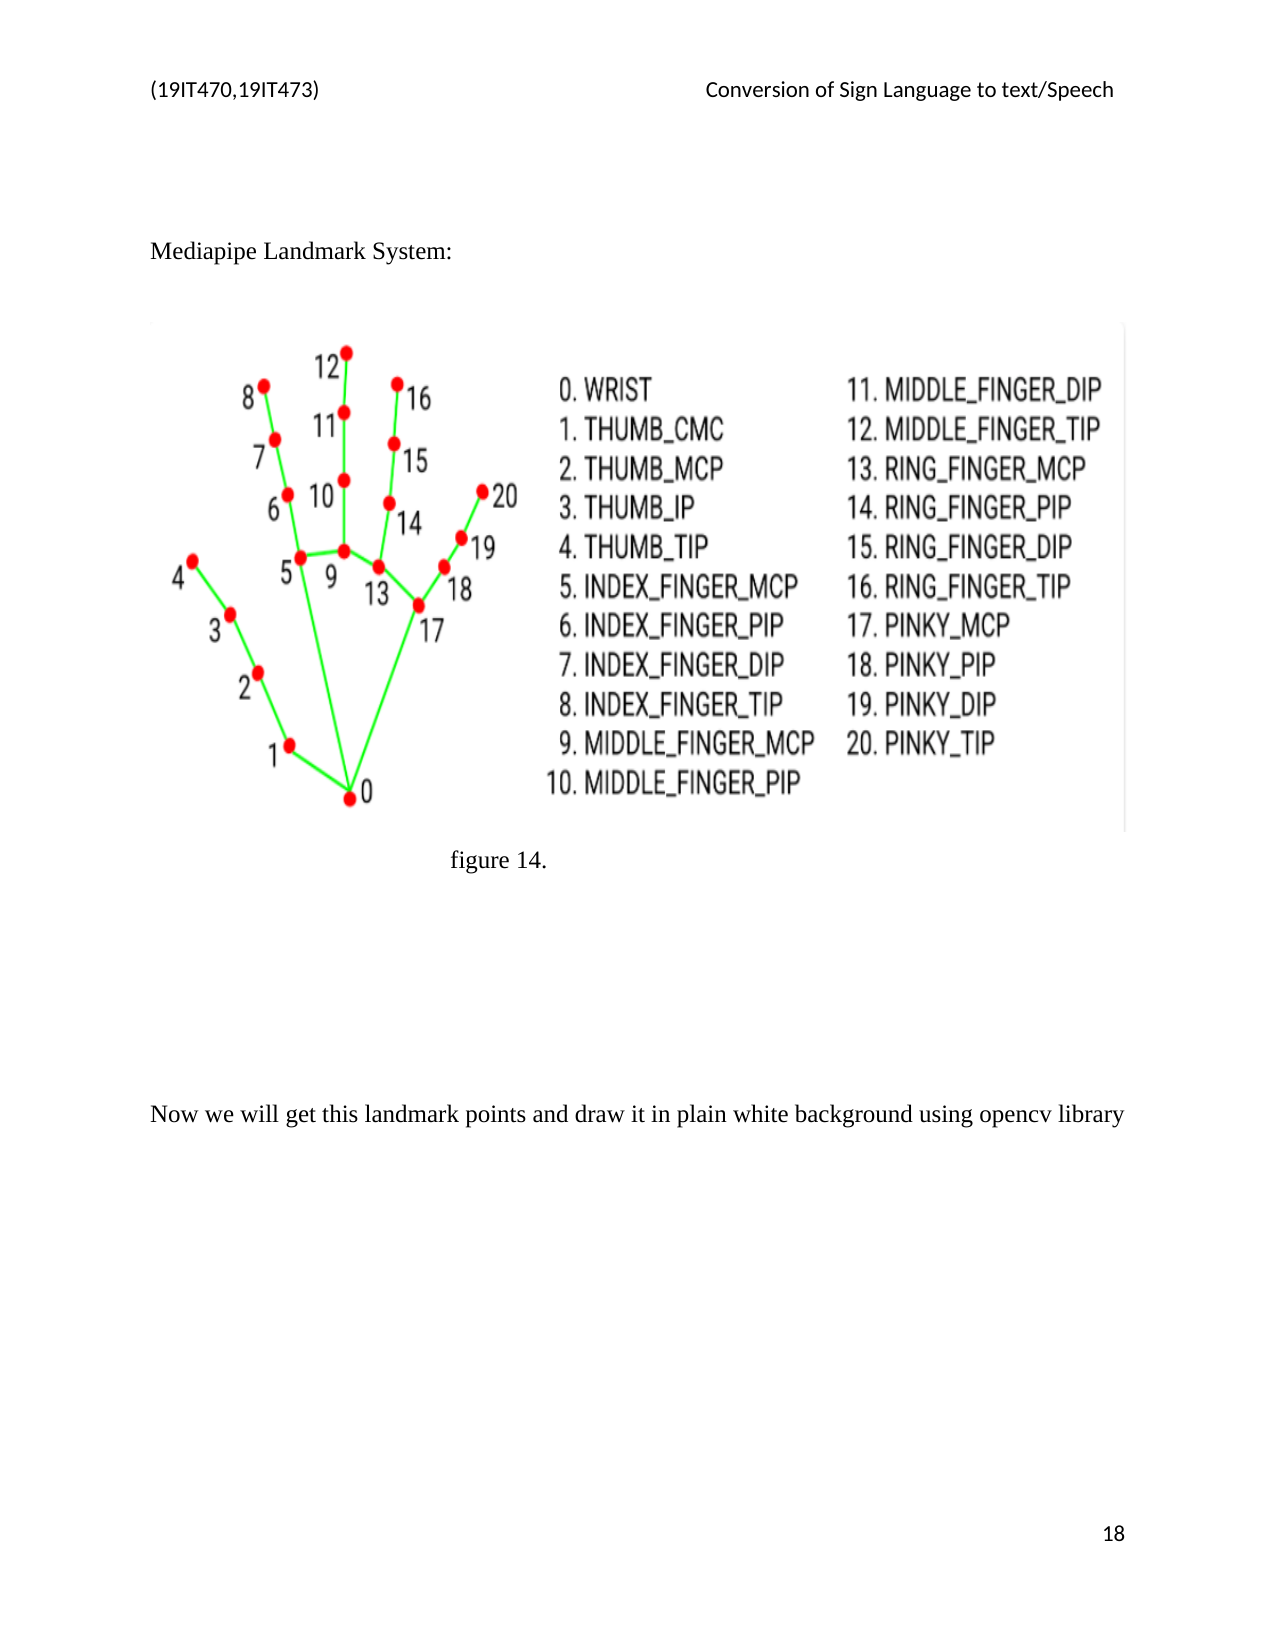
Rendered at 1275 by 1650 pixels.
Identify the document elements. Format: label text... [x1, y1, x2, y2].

list Now we will get this landmark points and draw it in plain white background using opencv library [150, 1099, 1125, 1128]
list figure 14. [150, 845, 1125, 874]
list Mediapipe Landmark System: [150, 236, 1125, 265]
picture [150, 322, 1127, 832]
